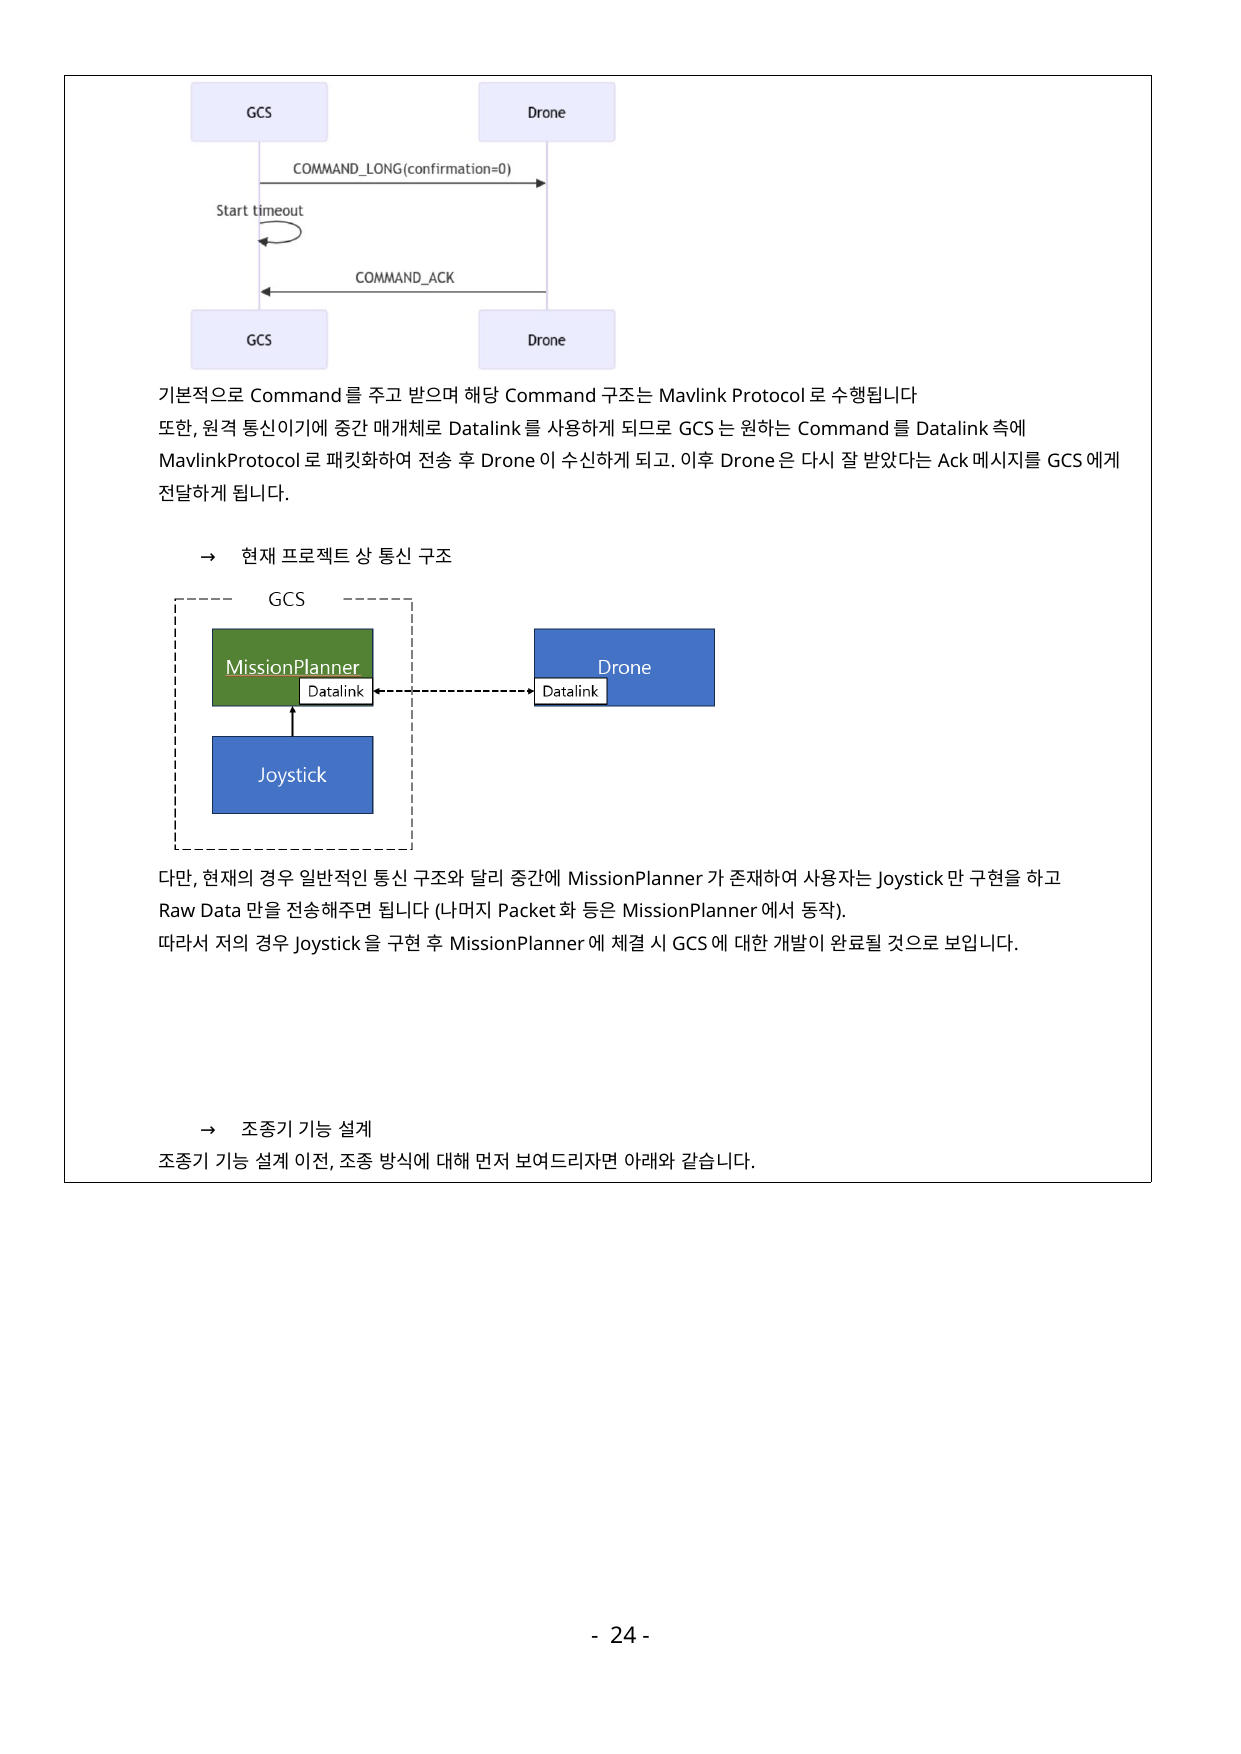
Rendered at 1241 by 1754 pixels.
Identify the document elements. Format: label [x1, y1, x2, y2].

picture [158, 78, 647, 375]
table_cell [65, 76, 1151, 1182]
picture [158, 574, 735, 858]
